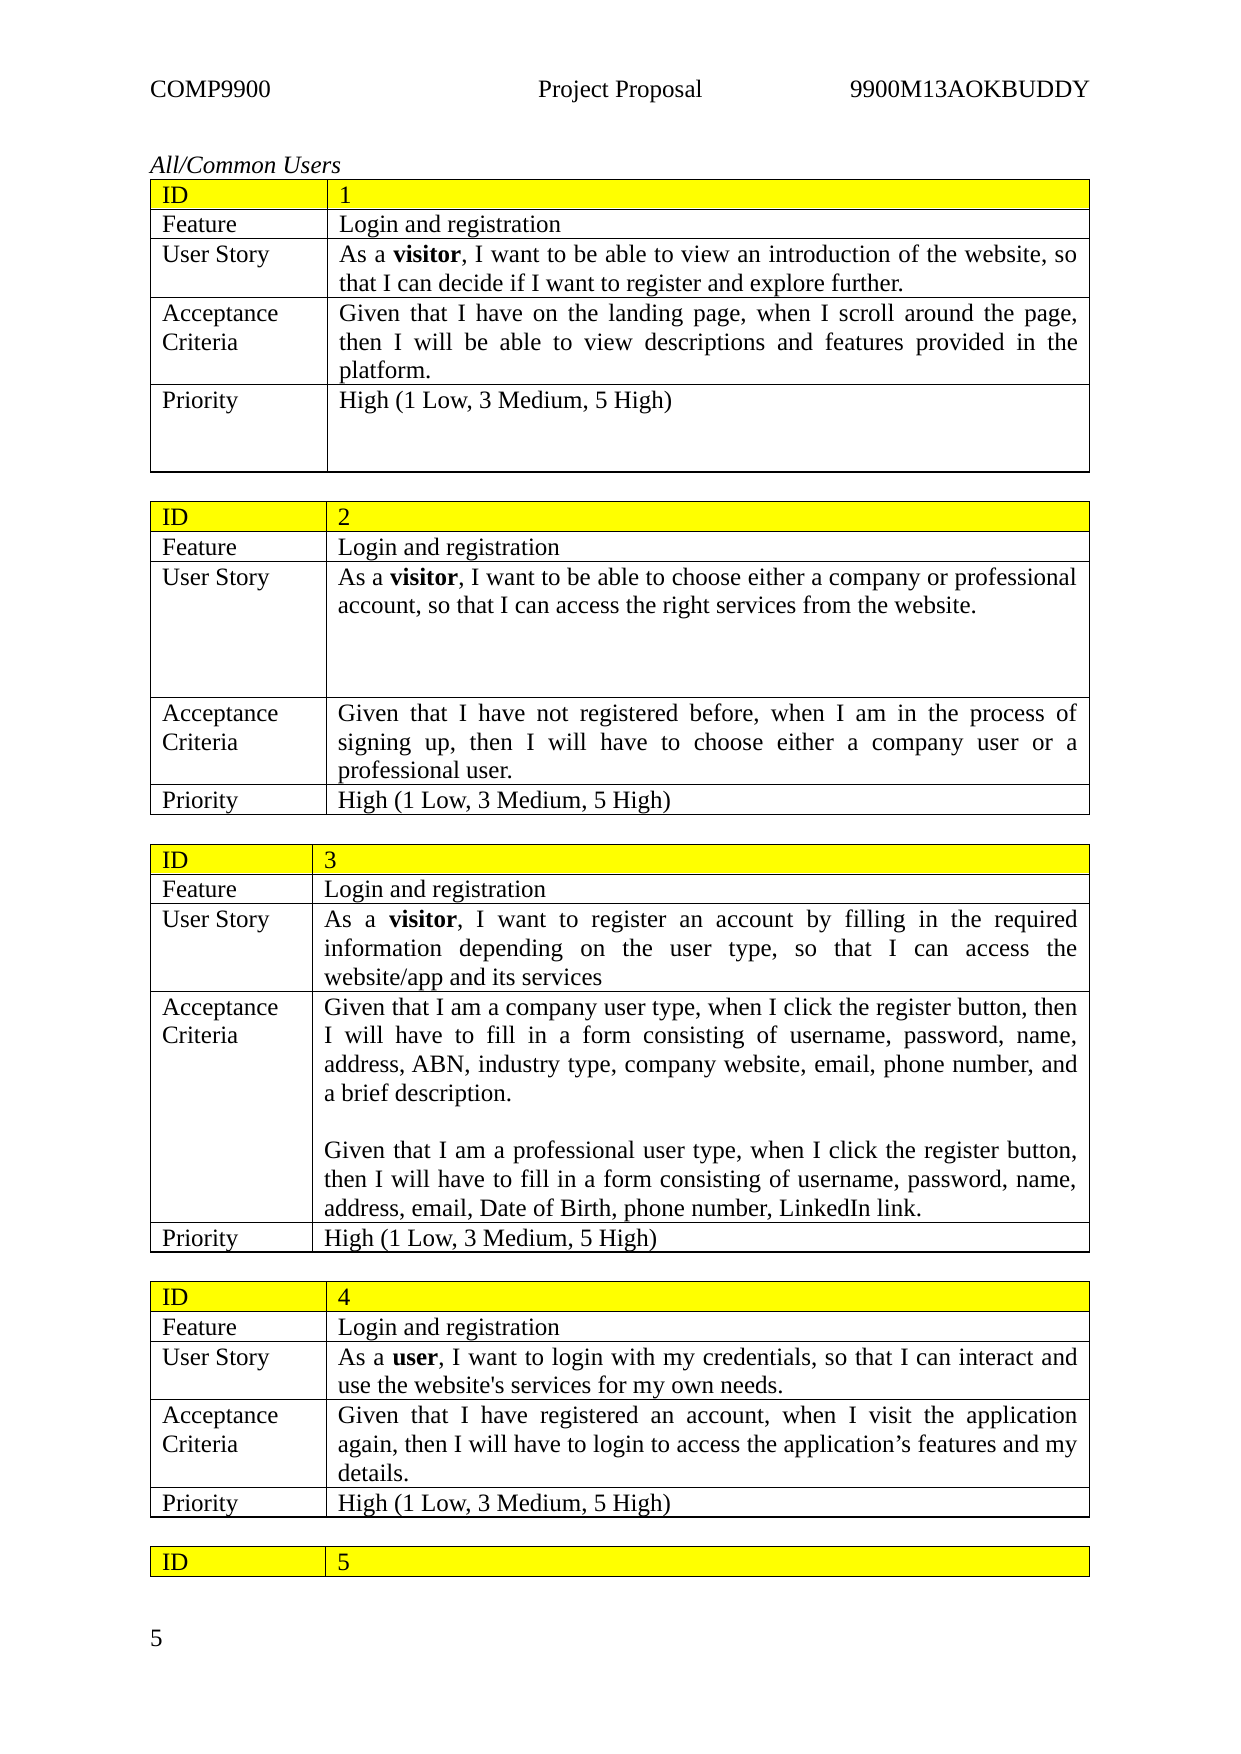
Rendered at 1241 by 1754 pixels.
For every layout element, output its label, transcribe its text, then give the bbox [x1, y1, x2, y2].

table_cell Login and registration [327, 532, 1089, 561]
table_cell Priority [151, 1488, 326, 1516]
table_header ID [151, 1282, 326, 1311]
table_cell As a visitor, I want to be able to choose either a company or professional account, so that I can access the right services from the website. [327, 562, 1089, 697]
table_cell User Story [151, 1342, 326, 1399]
table_cell Priority [151, 1223, 312, 1251]
table_cell Given that I am a company user type, when I click the register button, then I will have to fill in a form consisting of username, password, name, address, ABN, industry type, company website, email, phone number, and a brief description. Given that I am a professional user type, when I click the register button, then I will have to fill in a form consisting of username, password, name, address, email, Date of Birth, phone number, LinkedIn link. [313, 992, 1089, 1222]
table_cell Acceptance Criteria [151, 298, 327, 384]
table_header 3 [313, 845, 1089, 873]
table_cell Login and registration [313, 875, 1089, 903]
table_cell High (1 Low, 3 Medium, 5 High) [327, 785, 1089, 814]
table_header 1 [328, 180, 1089, 208]
table_cell Feature [151, 1312, 326, 1341]
table_cell User Story [151, 904, 312, 991]
table_cell Priority [151, 385, 327, 471]
table_cell User Story [151, 239, 327, 297]
table_cell Acceptance Criteria [151, 1400, 326, 1487]
table_cell Given that I have not registered before, when I am in the process of signing up, then I will have to choose either a company user or a professional user. [327, 698, 1089, 784]
table_header ID [151, 502, 326, 531]
table_cell Acceptance Criteria [151, 698, 326, 784]
table_cell Given that I have registered an account, when I visit the application again, then I will have to login to access the application’s features and my details. [327, 1400, 1089, 1487]
table_cell Acceptance Criteria [151, 992, 312, 1222]
table_cell User Story [151, 562, 326, 697]
table_cell Feature [151, 532, 326, 561]
table_cell Given that I have on the landing page, when I scroll around the page, then I will be able to view descriptions and features provided in the platform. [328, 298, 1089, 384]
table_cell Login and registration [327, 1312, 1089, 1341]
table_cell As a visitor, I want to register an account by filling in the required information depending on the user type, so that I can access the website/app and its services [313, 904, 1089, 991]
table_cell As a visitor, I want to be able to view an introduction of the website, so that I can decide if I want to register and explore further. [328, 239, 1089, 297]
table_header ID [151, 180, 327, 208]
subtitle All/Common Users [150, 150, 1090, 179]
table_cell Feature [151, 875, 312, 903]
table_cell As a user, I want to login with my credentials, so that I can interact and use the website's services for my own needs. [327, 1342, 1089, 1399]
table_cell High (1 Low, 3 Medium, 5 High) [328, 385, 1089, 471]
table_cell Feature [151, 210, 327, 238]
table_header 2 [327, 502, 1089, 531]
table_cell Priority [151, 785, 326, 814]
table_cell High (1 Low, 3 Medium, 5 High) [327, 1488, 1089, 1516]
table_cell High (1 Low, 3 Medium, 5 High) [313, 1223, 1089, 1251]
table_header ID [151, 845, 312, 873]
table_header ID [151, 1547, 325, 1576]
table_header 5 [326, 1547, 1089, 1576]
table_cell Login and registration [328, 210, 1089, 238]
table_header 4 [327, 1282, 1089, 1311]
